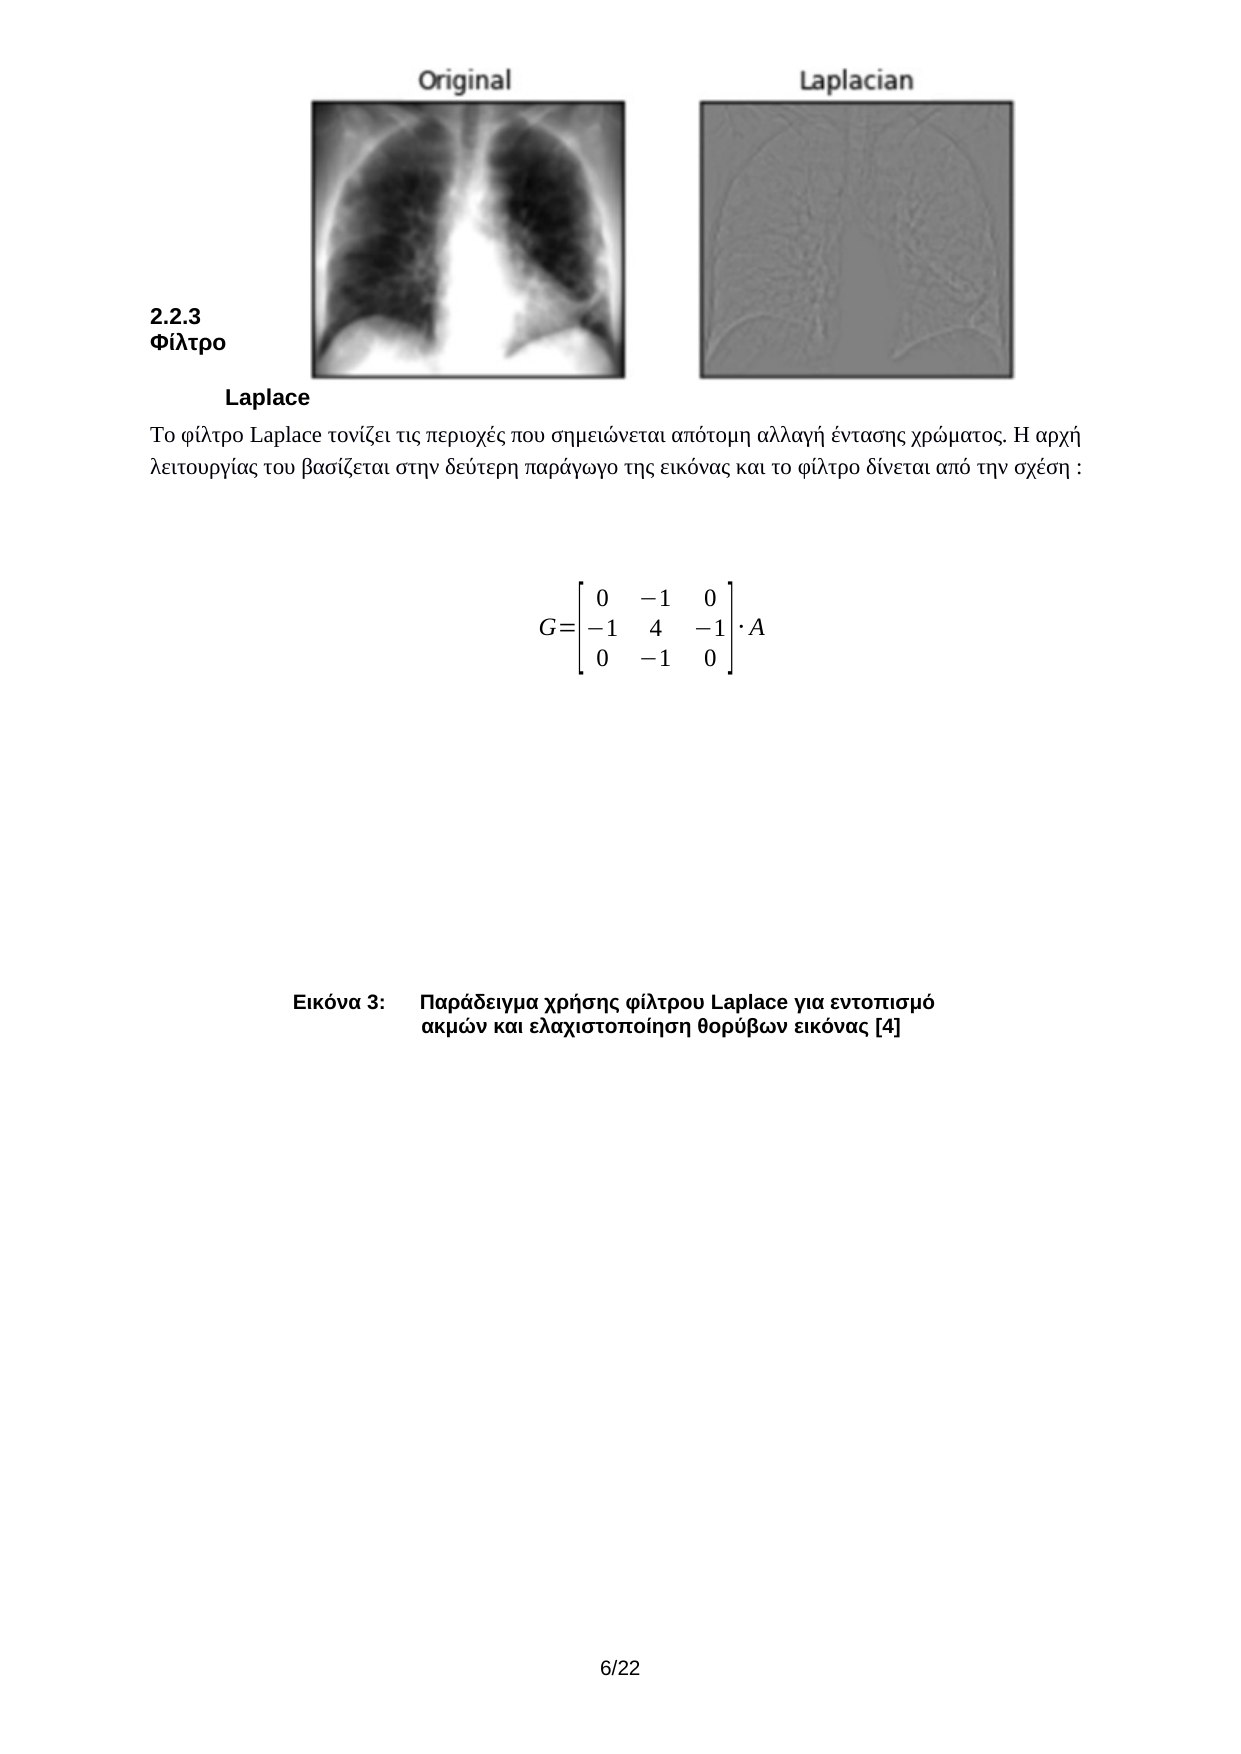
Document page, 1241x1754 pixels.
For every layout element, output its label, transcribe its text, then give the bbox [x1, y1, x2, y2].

picture [309, 67, 1016, 385]
subtitle Φίλτρο Laplace [150, 303, 1090, 411]
text Το φίλτρο Laplace τονίζει τις περιοχές που σημειώνεται απότομη αλλαγή έντασης χρώματος. Η αρχή λειτουργίας του βασίζεται στην δεύτερη παράγωγο της εικόνας και το φίλτρο δίνεται από την σχέση : [150, 421, 1090, 479]
